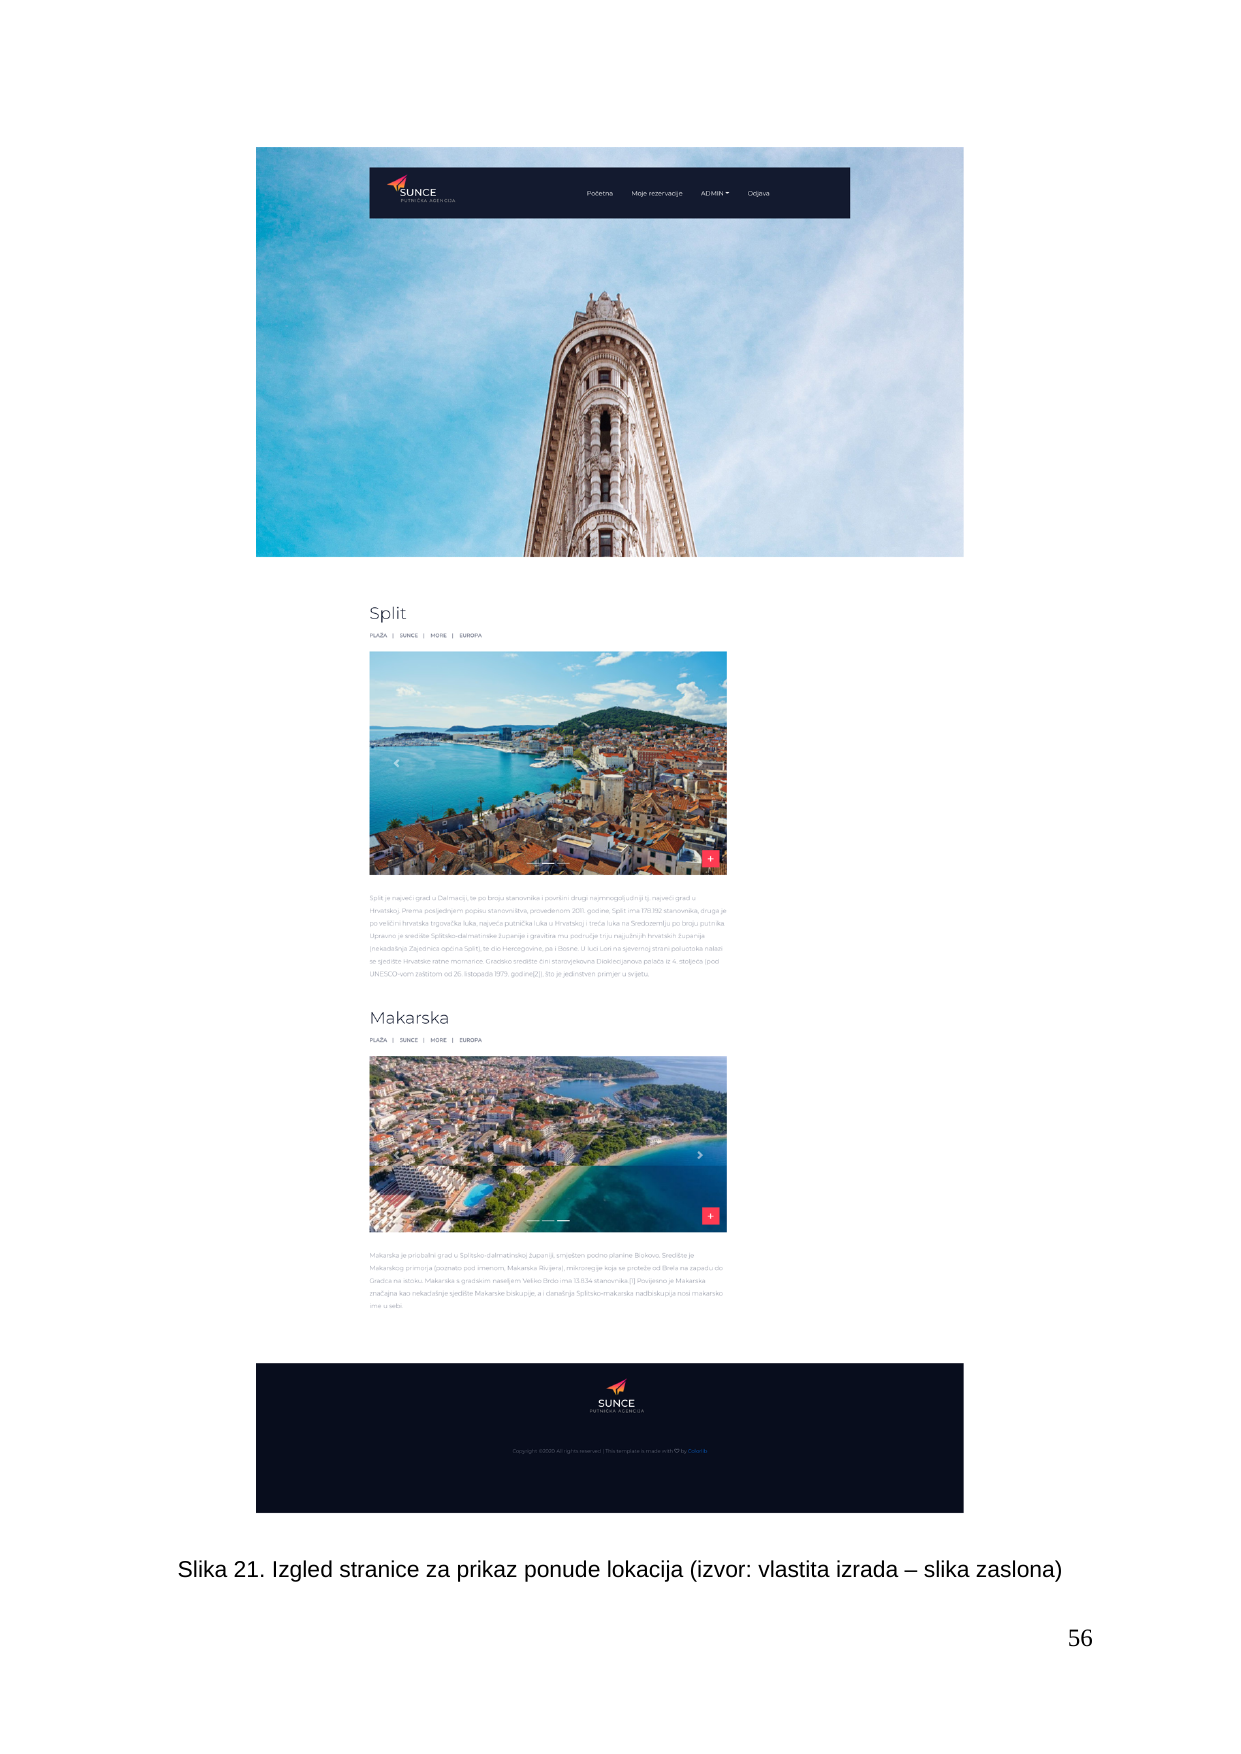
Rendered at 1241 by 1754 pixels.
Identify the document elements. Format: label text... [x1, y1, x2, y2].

picture [256, 147, 964, 1531]
picture [260, 531, 268, 540]
text Slika 21. Izgled stranice za prikaz ponude lokacija (izvor: vlastita izrada – slika zaslona) [148, 1556, 1093, 1583]
